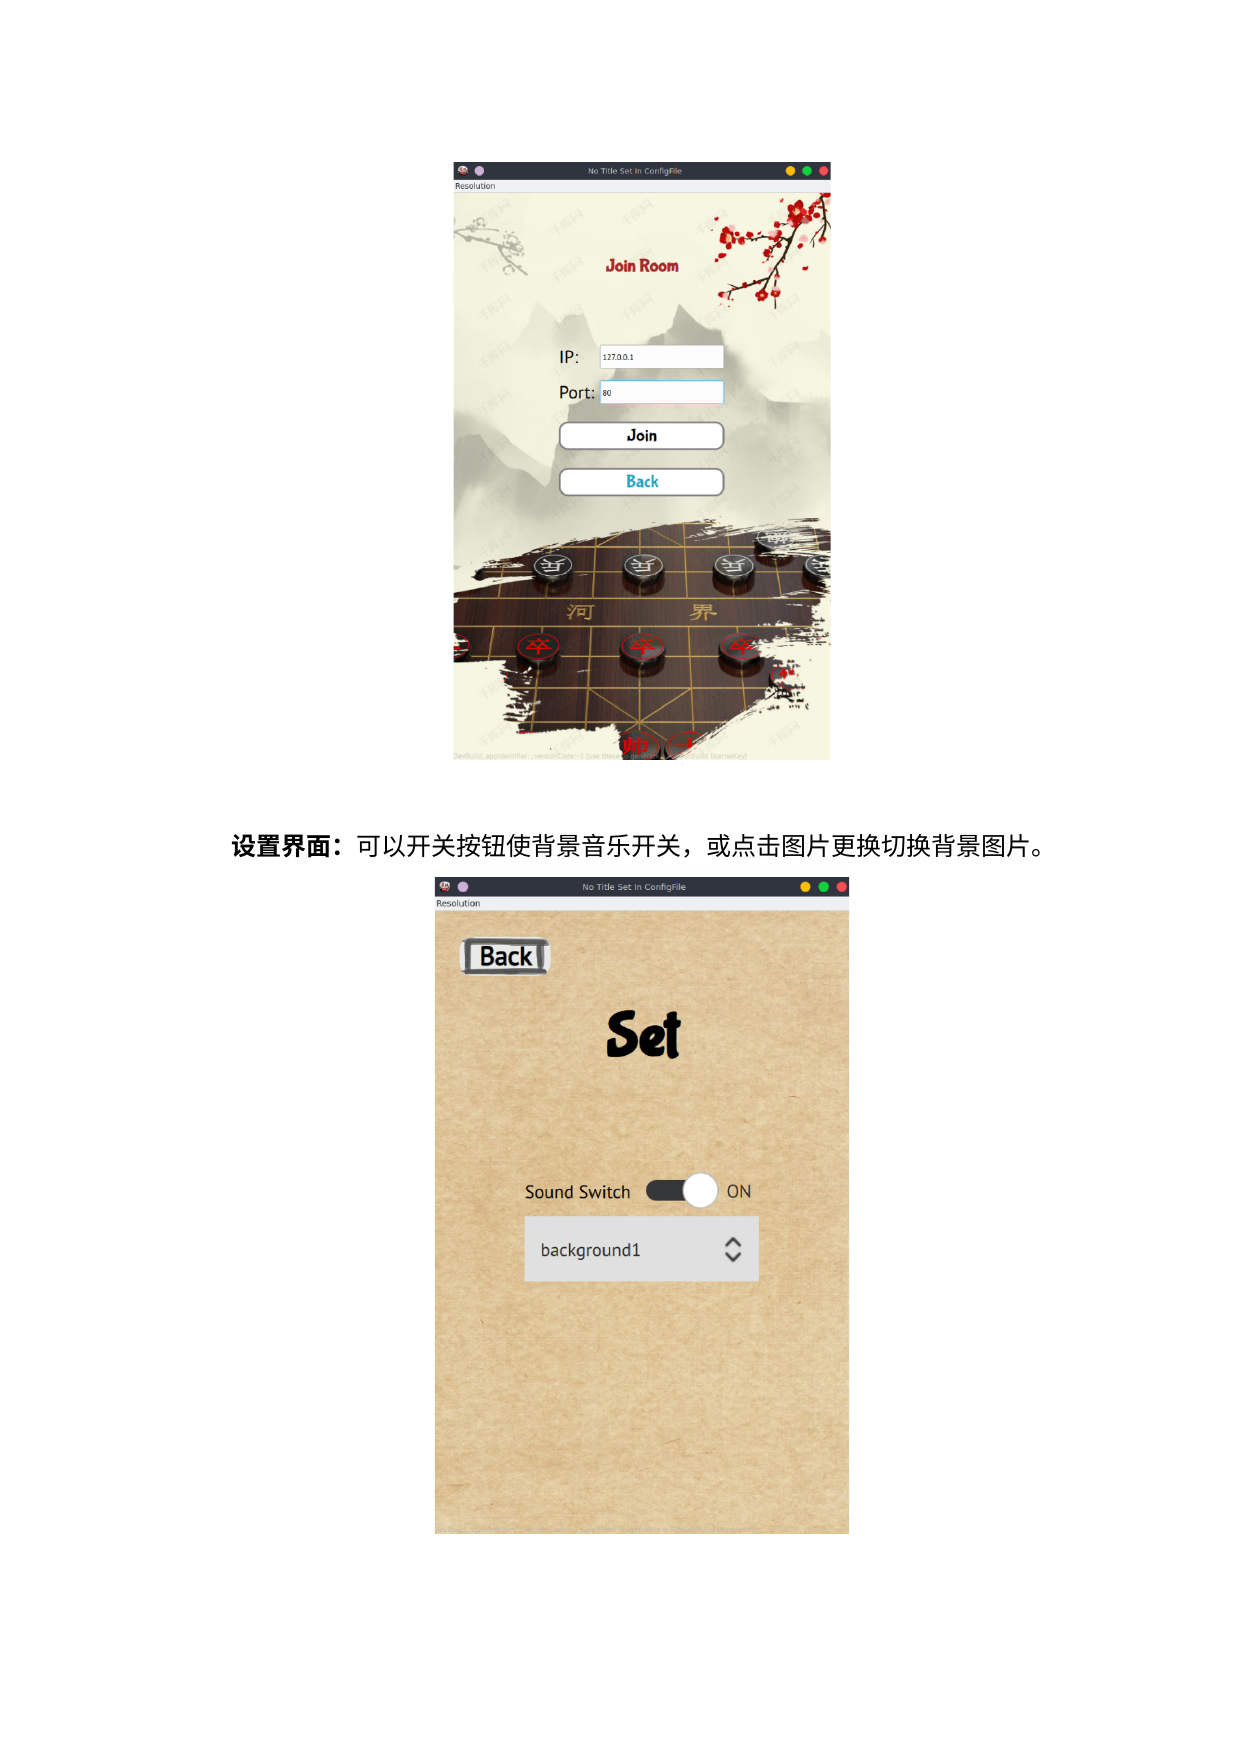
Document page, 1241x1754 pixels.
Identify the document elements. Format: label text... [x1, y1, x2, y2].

picture [434, 877, 850, 1534]
text 设置界面：可以开关按钮使背景音乐开关，或点击图片更换切换背景图片。 [187, 812, 1053, 877]
picture [453, 162, 831, 760]
